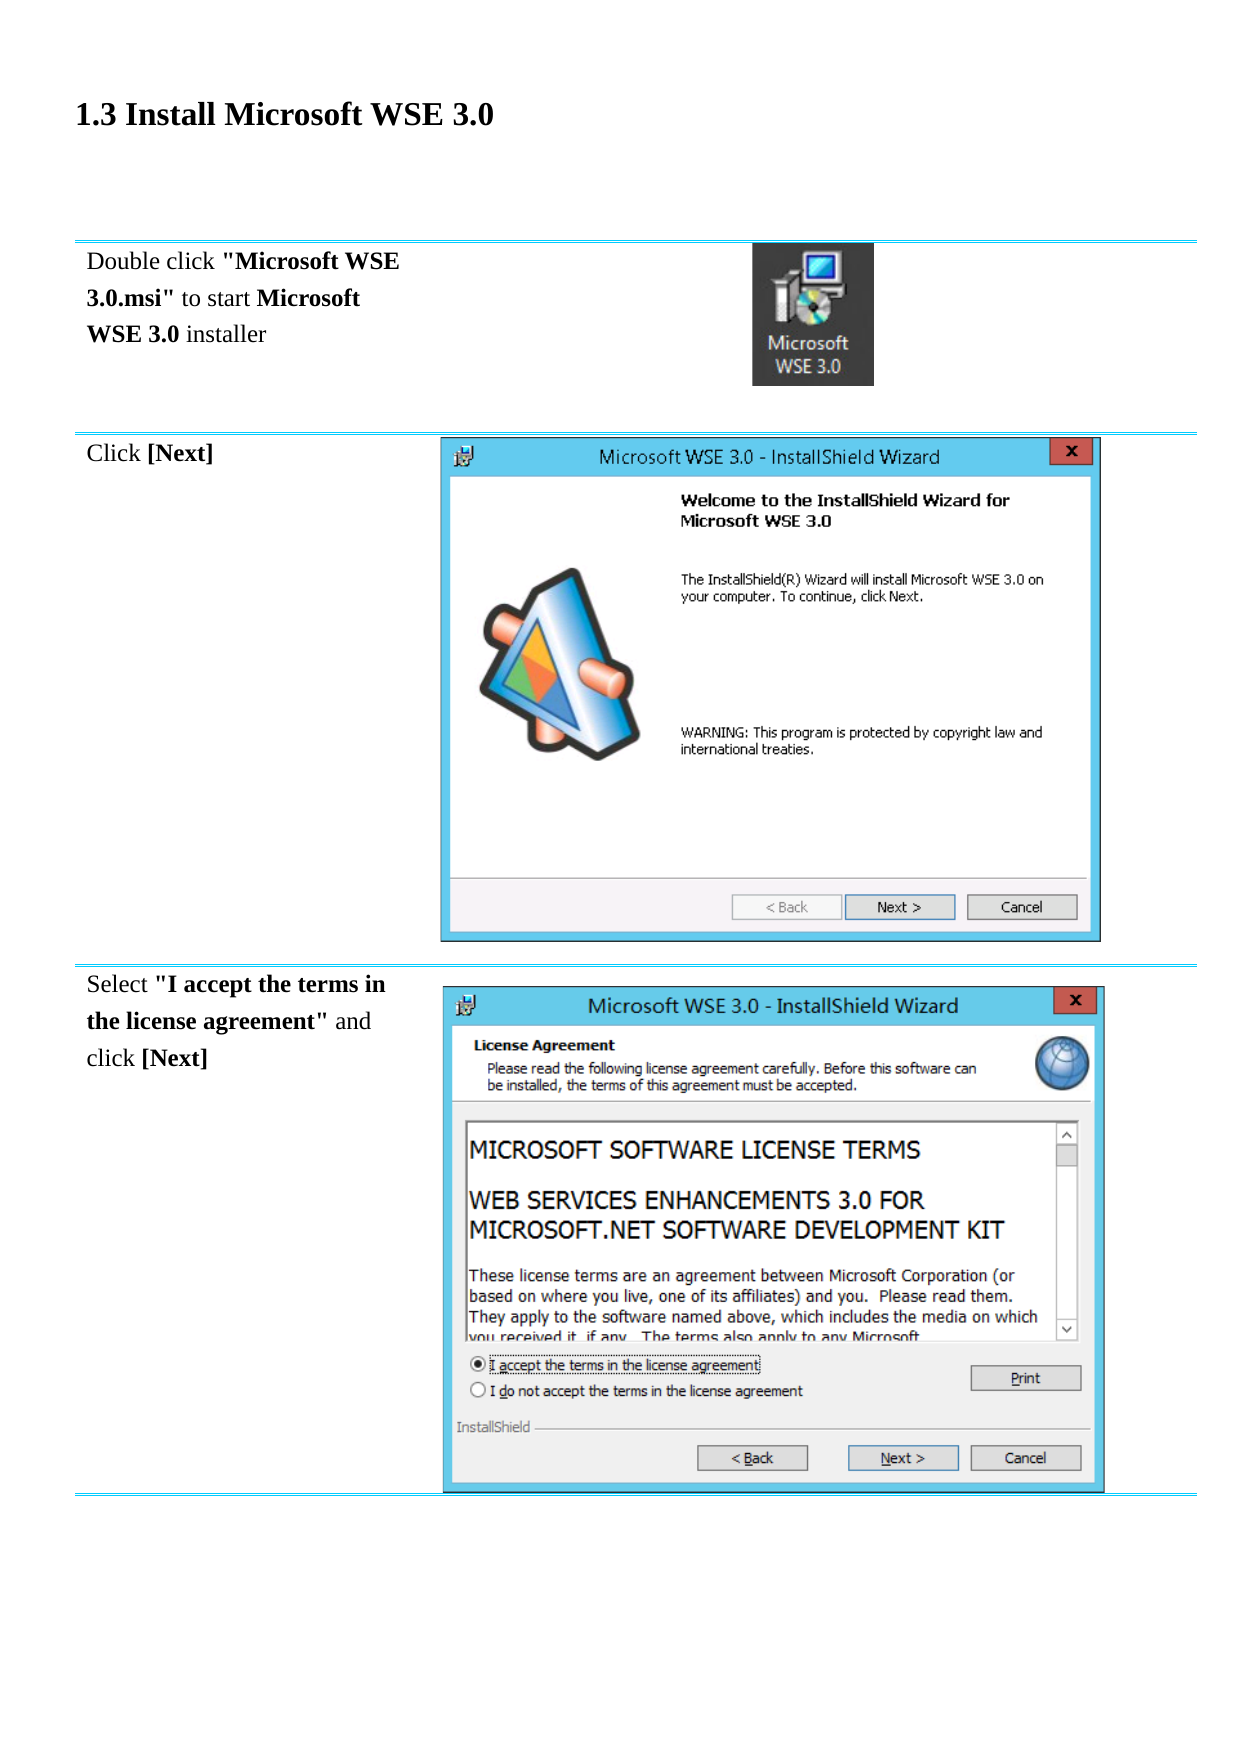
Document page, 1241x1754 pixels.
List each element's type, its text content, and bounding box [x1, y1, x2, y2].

subtitle 1.3 Install Microsoft WSE 3.0 [75, 79, 1165, 147]
picture [440, 437, 1101, 942]
picture [442, 986, 1105, 1492]
table_header [429, 243, 1197, 432]
table_cell [429, 435, 1197, 963]
table_header Double click "Microsoft WSE 3.0.msi" to start Microsoft WSE 3.0 installer [75, 243, 429, 432]
table_cell Click [Next] [75, 435, 429, 963]
picture [752, 244, 874, 386]
table_cell Select "I accept the terms in the license agreement" and click [Next] [75, 967, 429, 1493]
table_cell [429, 967, 1197, 1493]
